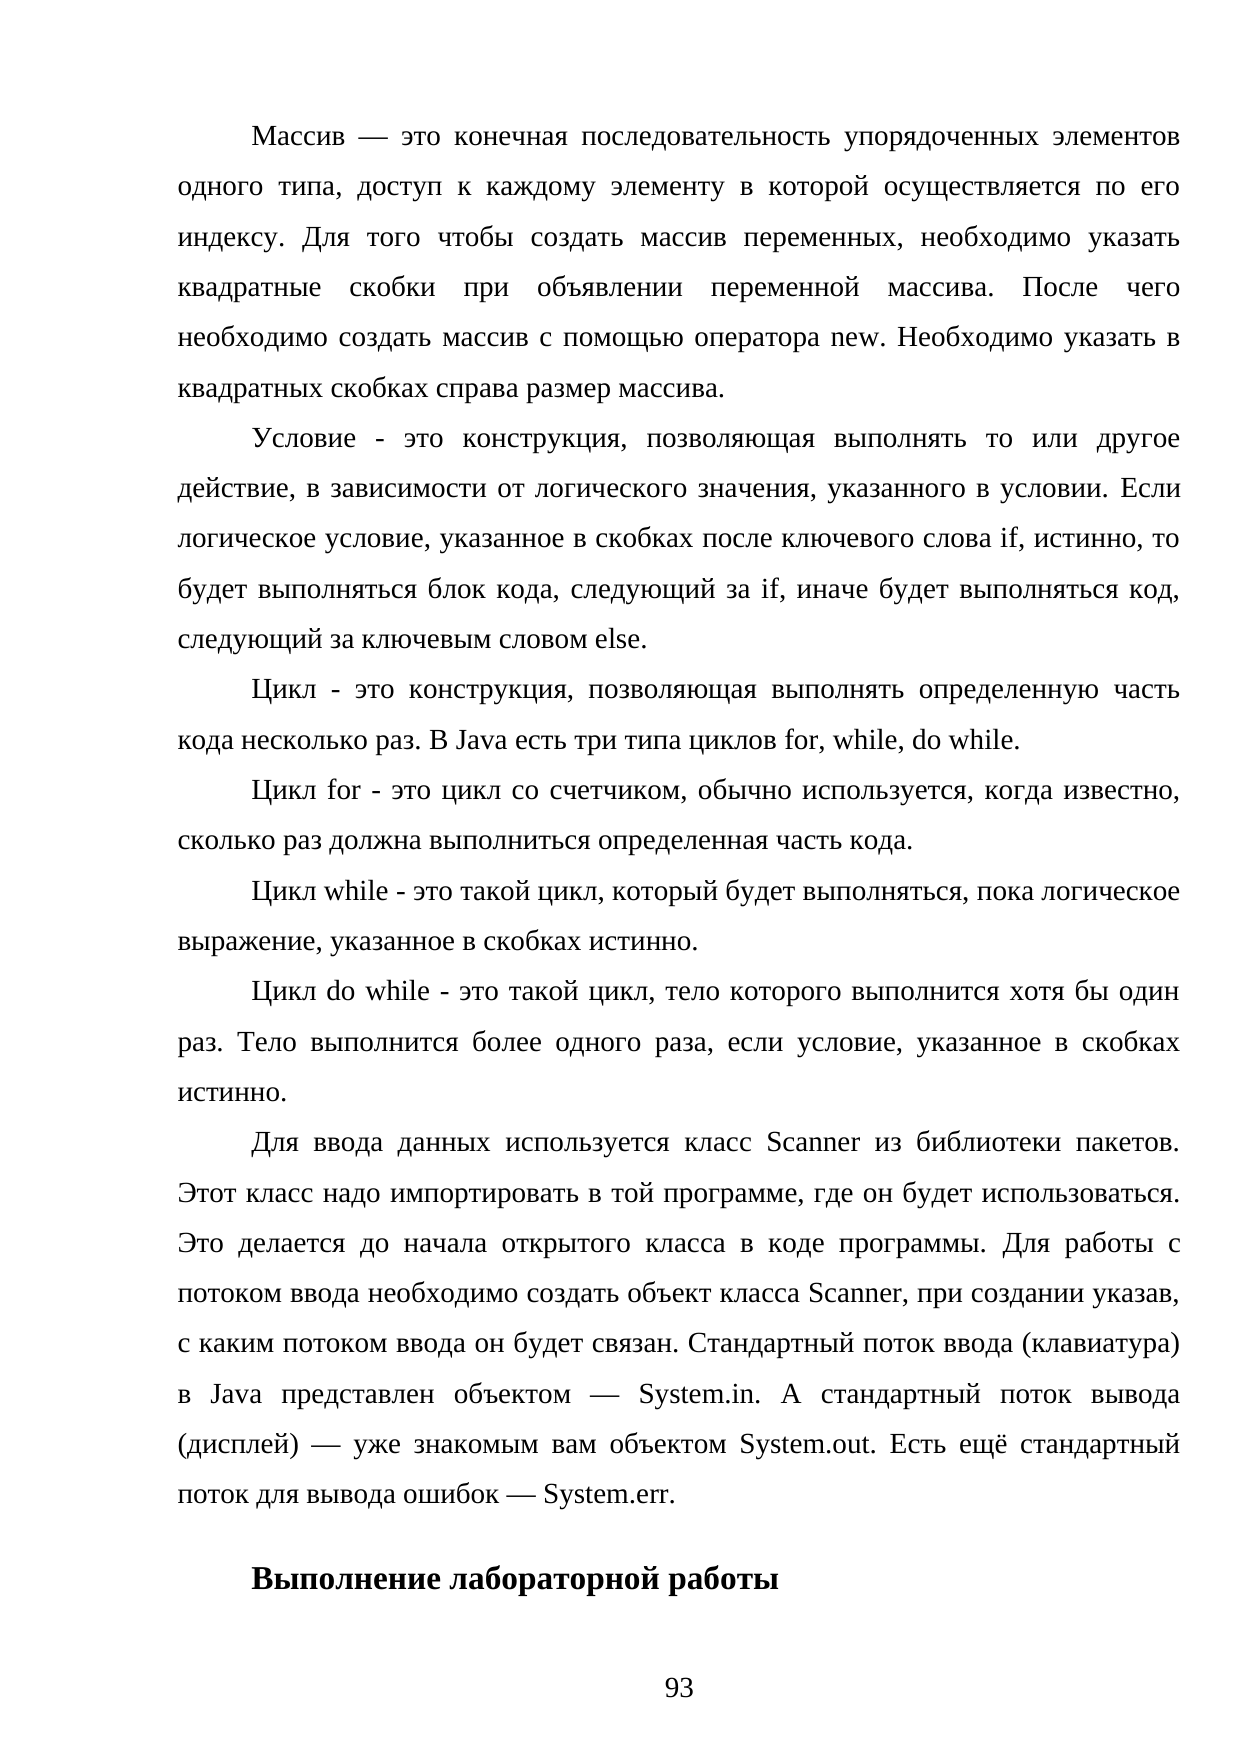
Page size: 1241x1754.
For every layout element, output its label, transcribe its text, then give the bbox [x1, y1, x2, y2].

text Выполнение лабораторной работы [251, 1558, 1181, 1596]
text Условие - это конструкция, позволяющая выполнять то или другое действие, в зависимости от логического значения, указанного в условии. Если логическое условие, указанное в скобках после ключевого слова if, истинно, то будет выполняться блок кода, следующий за if, иначе будет выполняться код, следующий за ключевым словом else. [177, 420, 1181, 655]
text Цикл for - это цикл со счетчиком, обычно используется, когда известно, сколько раз должна выполниться определенная часть кода. [177, 772, 1181, 856]
text Массив — это конечная последовательность упорядоченных элементов одного типа, доступ к каждому элементу в которой осуществляется по его индексу. Для того чтобы создать массив переменных, необходимо указать квадратные скобки при объявлении переменной массива. После чего необходимо создать массив с помощью оператора new. Необходимо указать в квадратных скобках справа размер массива. [177, 118, 1181, 403]
text Цикл while - это такой цикл, который будет выполняться, пока логическое выражение, указанное в скобках истинно. [177, 873, 1181, 957]
text Для ввода данных используется класс Scanner из библиотеки пакетов. Этот класс надо импортировать в той программе, где он будет использоваться. Это делается до начала открытого класса в коде программы. Для работы с потоком ввода необходимо создать объект класса Scanner, при создании указав, с каким потоком ввода он будет связан. Стандартный поток ввода (клавиатура) в Java представлен объектом — System.in. А стандартный поток вывода (дисплей) — уже знакомым вам объектом System.out. Есть ещё стандартный поток для вывода ошибок — System.err. [177, 1124, 1181, 1510]
text Цикл - это конструкция, позволяющая выполнять определенную часть кода несколько раз. В Java есть три типа циклов for, while, do while. [177, 672, 1181, 755]
text Цикл do while - это такой цикл, тело которого выполнится хотя бы один раз. Тело выполнится более одного раза, если условие, указанное в скобках истинно. [177, 973, 1181, 1108]
